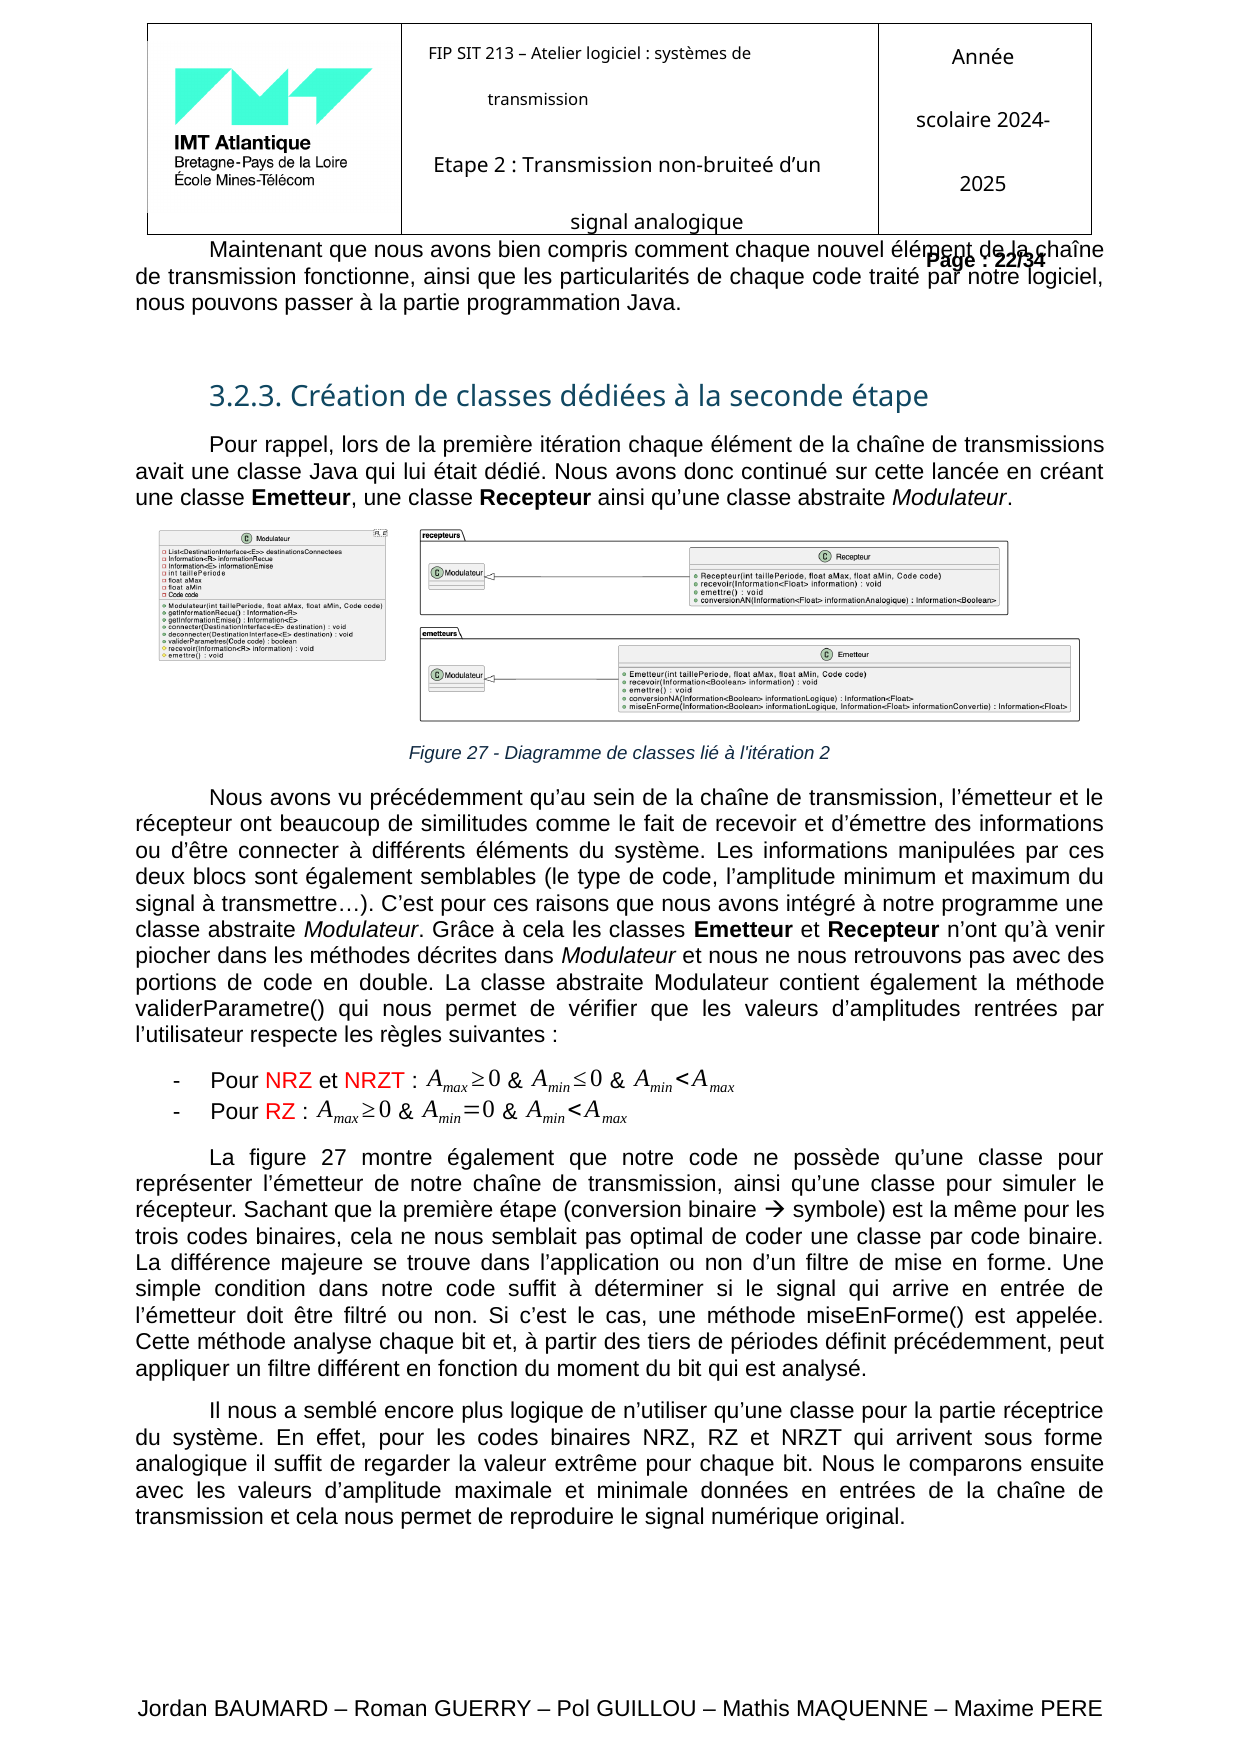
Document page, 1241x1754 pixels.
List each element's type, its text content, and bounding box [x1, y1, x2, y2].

text Pour rappel, lors de la première itération chaque élément de la chaîne de transmissions avait une classe Java qui lui était dédié. Nous avons donc continué sur cette lancée en créant une classe Emetteur, une classe Recepteur ainsi qu’une classe abstraite Modulateur. [135, 431, 1105, 510]
list Pour RZ : & & [173, 1096, 1105, 1127]
text Nous avons vu précédemment qu’au sein de la chaîne de transmission, l’émetteur et le récepteur ont beaucoup de similitudes comme le fait de recevoir et d’émettre des informations ou d’être connecter à différents éléments du système. Les informations manipulées par ces deux blocs sont également semblables (le type de code, l’amplitude minimum et maximum du signal à transmettre…). C’est pour ces raisons que nous avons intégré à notre programme une classe abstraite Modulateur. Grâce à cela les classes Emetteur et Recepteur n’ont qu’à venir piocher dans les méthodes décrites dans Modulateur et nous ne nous retrouvons pas avec des portions de code en double. La classe abstraite Modulateur contient également la méthode validerParametre() qui nous permet de vérifier que les valeurs d’amplitudes rentrées par l’utilisateur respecte les règles suivantes : [135, 784, 1105, 1048]
picture [156, 527, 1085, 726]
text Figure 27 - Diagramme de classes lié à l'itération 2 [135, 742, 1105, 763]
text Maintenant que nous avons bien compris comment chaque nouvel élément de la chaîne de transmission fonctionne, ainsi que les particularités de chaque code traité par notre logiciel, nous pouvons passer à la partie programmation Java. [135, 236, 1105, 315]
list Pour NRZ et NRZT : & & [173, 1064, 1105, 1096]
text Il nous a semblé encore plus logique de n’utiliser qu’une classe pour la partie réceptrice du système. En effet, pour les codes binaires NRZ, RZ et NRZT qui arrivent sous forme analogique il suffit de regarder la valeur extrême pour chaque bit. Nous le comparons ensuite avec les valeurs d’amplitude maximale et minimale données en entrées de la chaîne de transmission et cela nous permet de reproduire le signal numérique original. [135, 1397, 1105, 1529]
subtitle 3.2.3. Création de classes dédiées à la seconde étape [135, 375, 1105, 415]
text La figure 27 montre également que notre code ne possède qu’une classe pour représenter l’émetteur de notre chaîne de transmission, ainsi qu’une classe pour simuler le récepteur. Sachant que la première étape (conversion binaire symbole) est la même pour les trois codes binaires, cela ne nous semblait pas optimal de coder une classe par code binaire. La différence majeure se trouve dans l’application ou non d’un filtre de mise en forme. Une simple condition dans notre code suffit à déterminer si le signal qui arrive en entrée de l’émetteur doit être filtré ou non. Si c’est le cas, une méthode miseEnForme() est appelée. Cette méthode analyse chaque bit et, à partir des tiers de périodes définit précédemment, peut appliquer un filtre différent en fonction du moment du bit qui est analysé. [135, 1144, 1105, 1381]
picture [147, 41, 401, 213]
